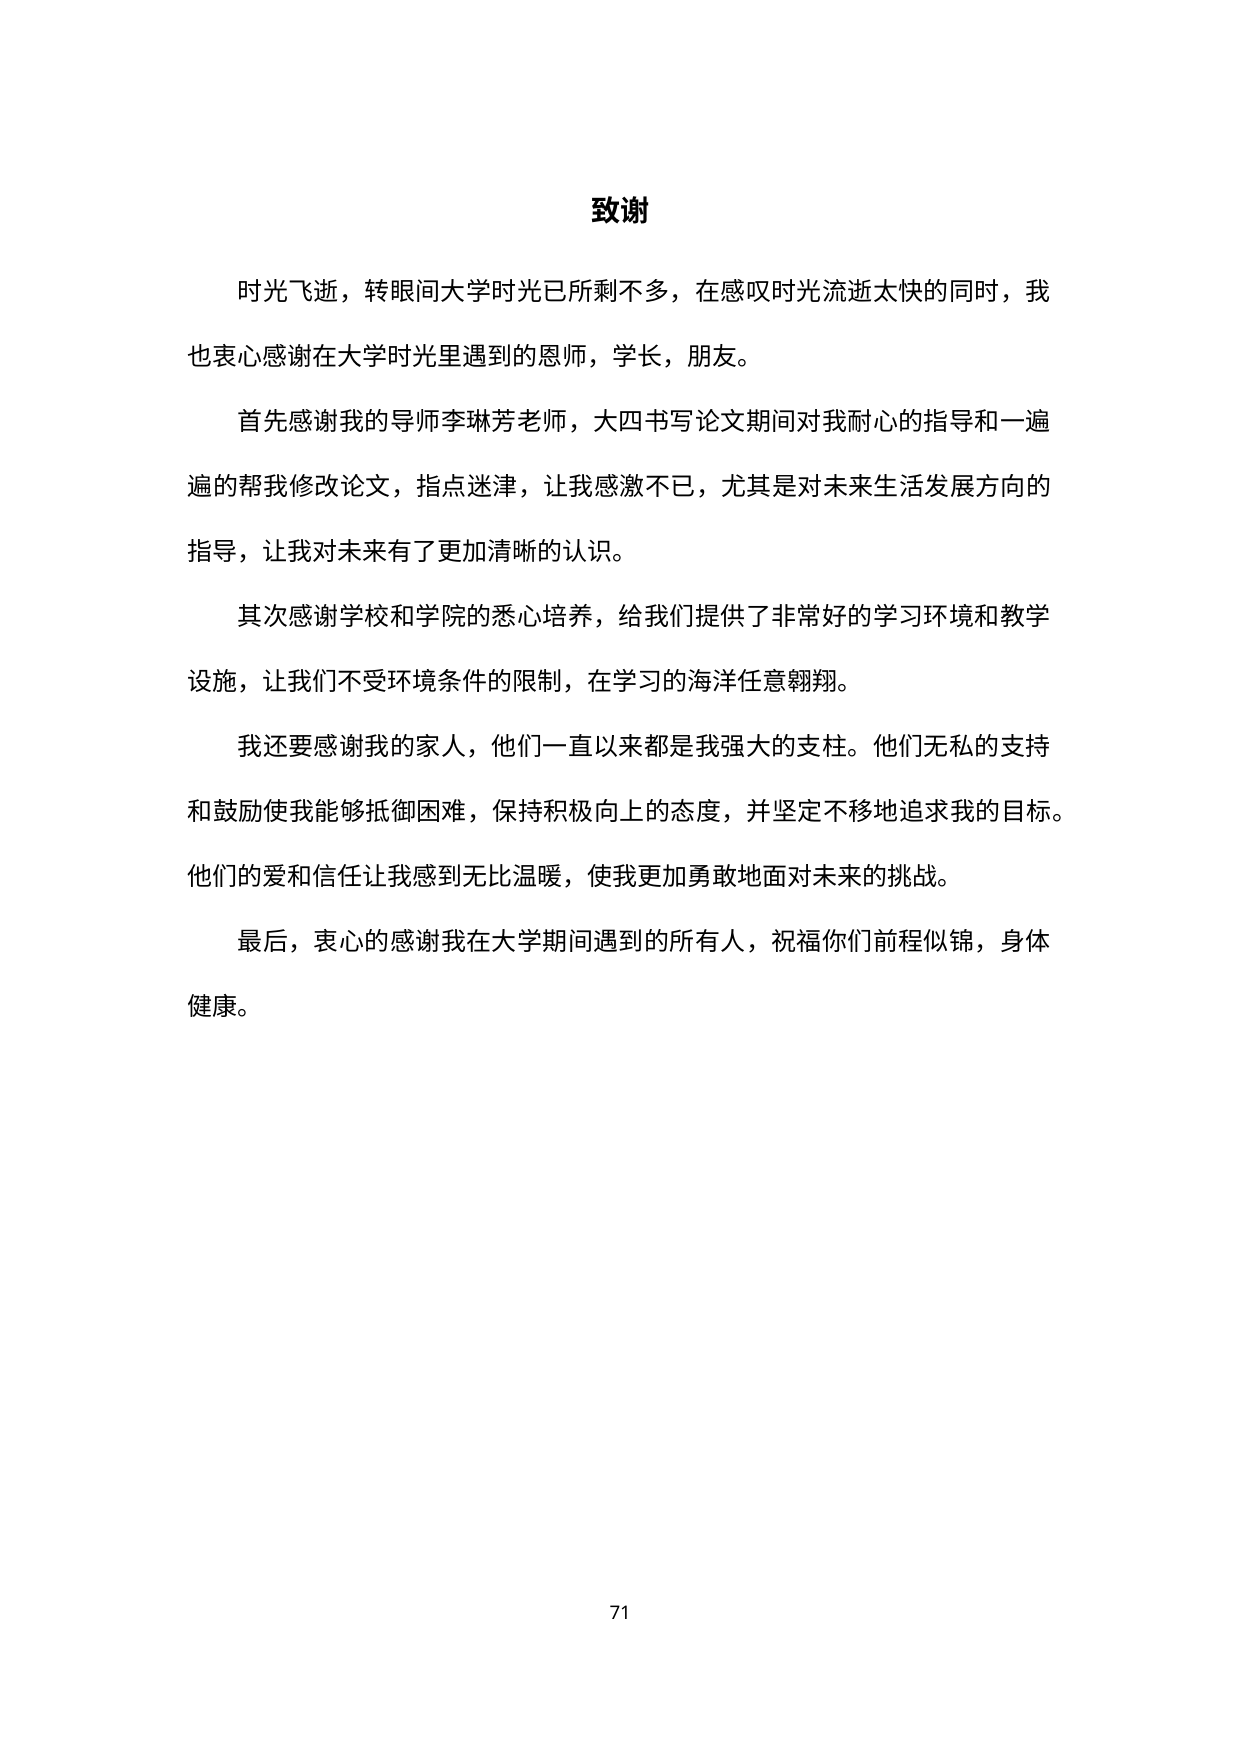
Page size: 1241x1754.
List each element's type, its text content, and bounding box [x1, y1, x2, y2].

text 最后，衷心的感谢我在大学期间遇到的所有人，祝福你们前程似锦，身体健康。 [187, 907, 1053, 1037]
text 我还要感谢我的家人，他们一直以来都是我强大的支柱。他们无私的支持和鼓励使我能够抵御困难，保持积极向上的态度，并坚定不移地追求我的目标。他们的爱和信任让我感到无比温暖，使我更加勇敢地面对未来的挑战。 [187, 712, 1053, 907]
text 其次感谢学校和学院的悉心培养，给我们提供了非常好的学习环境和教学设施，让我们不受环境条件的限制，在学习的海洋任意翱翔。 [187, 582, 1053, 712]
text 时光飞逝，转眼间大学时光已所剩不多，在感叹时光流逝太快的同时，我也衷心感谢在大学时光里遇到的恩师，学长，朋友。 [187, 257, 1053, 387]
text 致谢 [187, 176, 1053, 241]
text 首先感谢我的导师李琳芳老师，大四书写论文期间对我耐心的指导和一遍遍的帮我修改论文，指点迷津，让我感激不已，尤其是对未来生活发展方向的指导，让我对未来有了更加清晰的认识。 [187, 387, 1053, 582]
